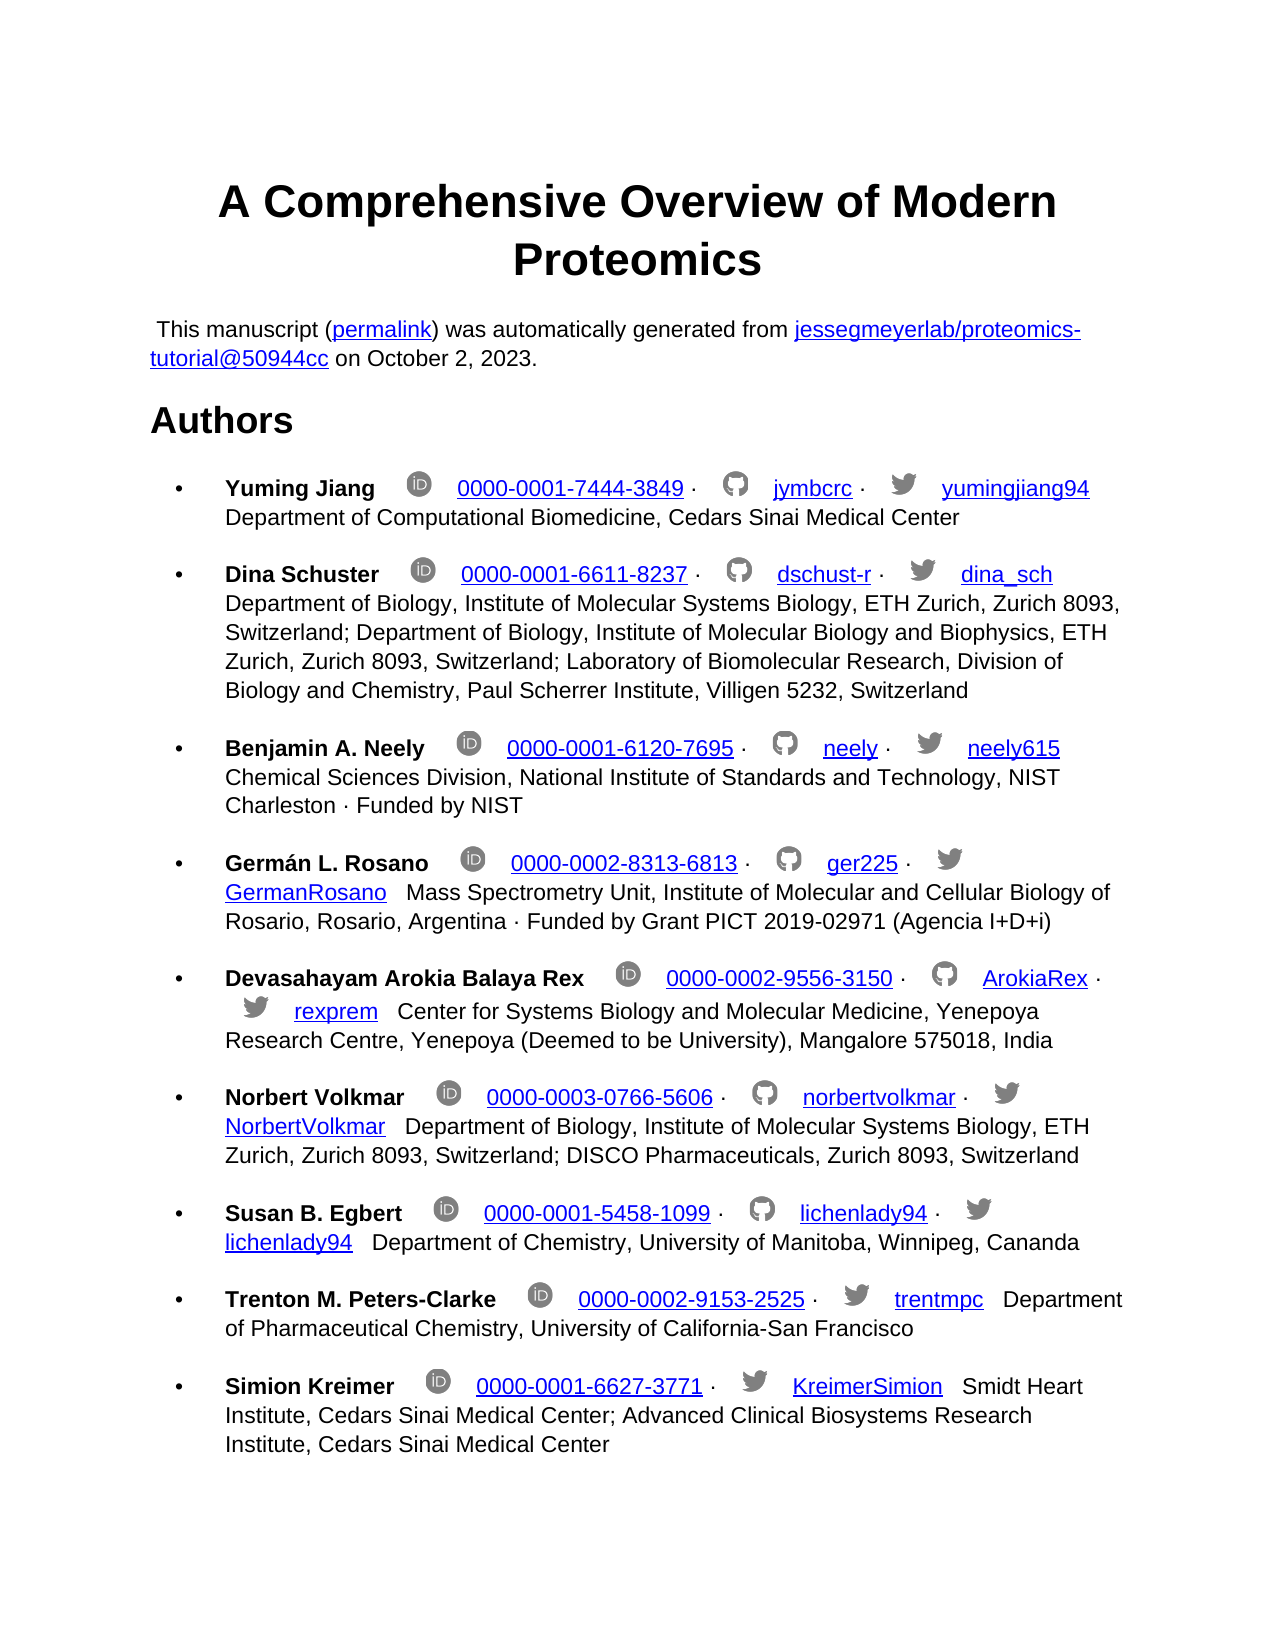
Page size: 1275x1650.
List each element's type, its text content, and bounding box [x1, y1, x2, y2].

picture [752, 1080, 778, 1106]
list Dina Schuster 0000-0001-6611-8237 · dschust-r · dina_sch Department of Biology, Institute of Molecular Systems Biology, ETH Zurich, Zurich 8093, Switzerland; Department of Biology, Institute of Molecular Biology and Biophysics, ETH Zurich, Zurich 8093, Switzerland; Laboratory of Biomolecular Research, Division of Biology and Chemistry, Paul Scherrer Institute, Villigen 5232, Switzerland [175, 558, 1125, 703]
picture [994, 1080, 1020, 1106]
picture [749, 1196, 775, 1222]
list Devasahayam Arokia Balaya Rex 0000-0002-9556-3150 · ArokiaRex · rexprem Center for Systems Biology and Molecular Medicine, Yenepoya Research Centre, Yenepoya (Deemed to be University), Mangalore 575018, India [175, 962, 1125, 1053]
list Trenton M. Peters-Clarke 0000-0002-9153-2525 · trentmpc Department of Pharmaceutical Chemistry, University of California-San Francisco [175, 1283, 1125, 1341]
picture [726, 557, 752, 583]
picture [436, 1080, 462, 1106]
picture [932, 961, 958, 987]
picture [243, 994, 269, 1020]
picture [844, 1282, 869, 1308]
picture [460, 846, 486, 872]
picture [426, 1369, 451, 1394]
picture [742, 1369, 768, 1394]
picture [937, 846, 963, 872]
list Germán L. Rosano 0000-0002-8313-6813 · ger225 · GermanRosano Mass Spectrometry Unit, Institute of Molecular and Cellular Biology of Rosario, Rosario, Argentina · Funded by Grant PICT 2019-02971 (Agencia I+D+i) [175, 846, 1125, 934]
picture [433, 1196, 459, 1222]
picture [615, 961, 641, 987]
picture [772, 731, 798, 756]
list Simion Kreimer 0000-0001-6627-3771 · KreimerSimion Smidt Heart Institute, Cedars Sinai Medical Center; Advanced Clinical Biosystems Research Institute, Cedars Sinai Medical Center [175, 1369, 1125, 1457]
picture [723, 471, 748, 497]
picture [406, 471, 432, 497]
picture [527, 1282, 553, 1308]
text This manuscript (permalink) was automatically generated from jessegmeyerlab/proteomics-tutorial@50944cc on October 2, 2023. [150, 316, 1125, 371]
picture [891, 471, 917, 497]
picture [456, 731, 482, 756]
picture [410, 557, 436, 583]
title A Comprehensive Overview of Modern Proteomics [150, 175, 1125, 286]
list Norbert Volkmar 0000-0003-0766-5606 · norbertvolkmar · NorbertVolkmar Department of Biology, Institute of Molecular Systems Biology, ETH Zurich, Zurich 8093, Switzerland; DISCO Pharmaceuticals, Zurich 8093, Switzerland [175, 1081, 1125, 1168]
list Benjamin A. Neely 0000-0001-6120-7695 · neely · neely615 Chemical Sciences Division, National Institute of Standards and Technology, NIST Charleston · Funded by NIST [175, 731, 1125, 819]
subtitle Authors [150, 399, 1125, 442]
picture [910, 557, 936, 583]
picture [776, 846, 802, 872]
list Yuming Jiang 0000-0001-7444-3849 · jymbcrc · yumingjiang94 Department of Computational Biomedicine, Cedars Sinai Medical Center [175, 471, 1125, 530]
picture [966, 1196, 992, 1222]
list Susan B. Egbert 0000-0001-5458-1099 · lichenlady94 · lichenlady94 Department of Chemistry, University of Manitoba, Winnipeg, Cananda [175, 1196, 1125, 1255]
picture [917, 731, 943, 756]
